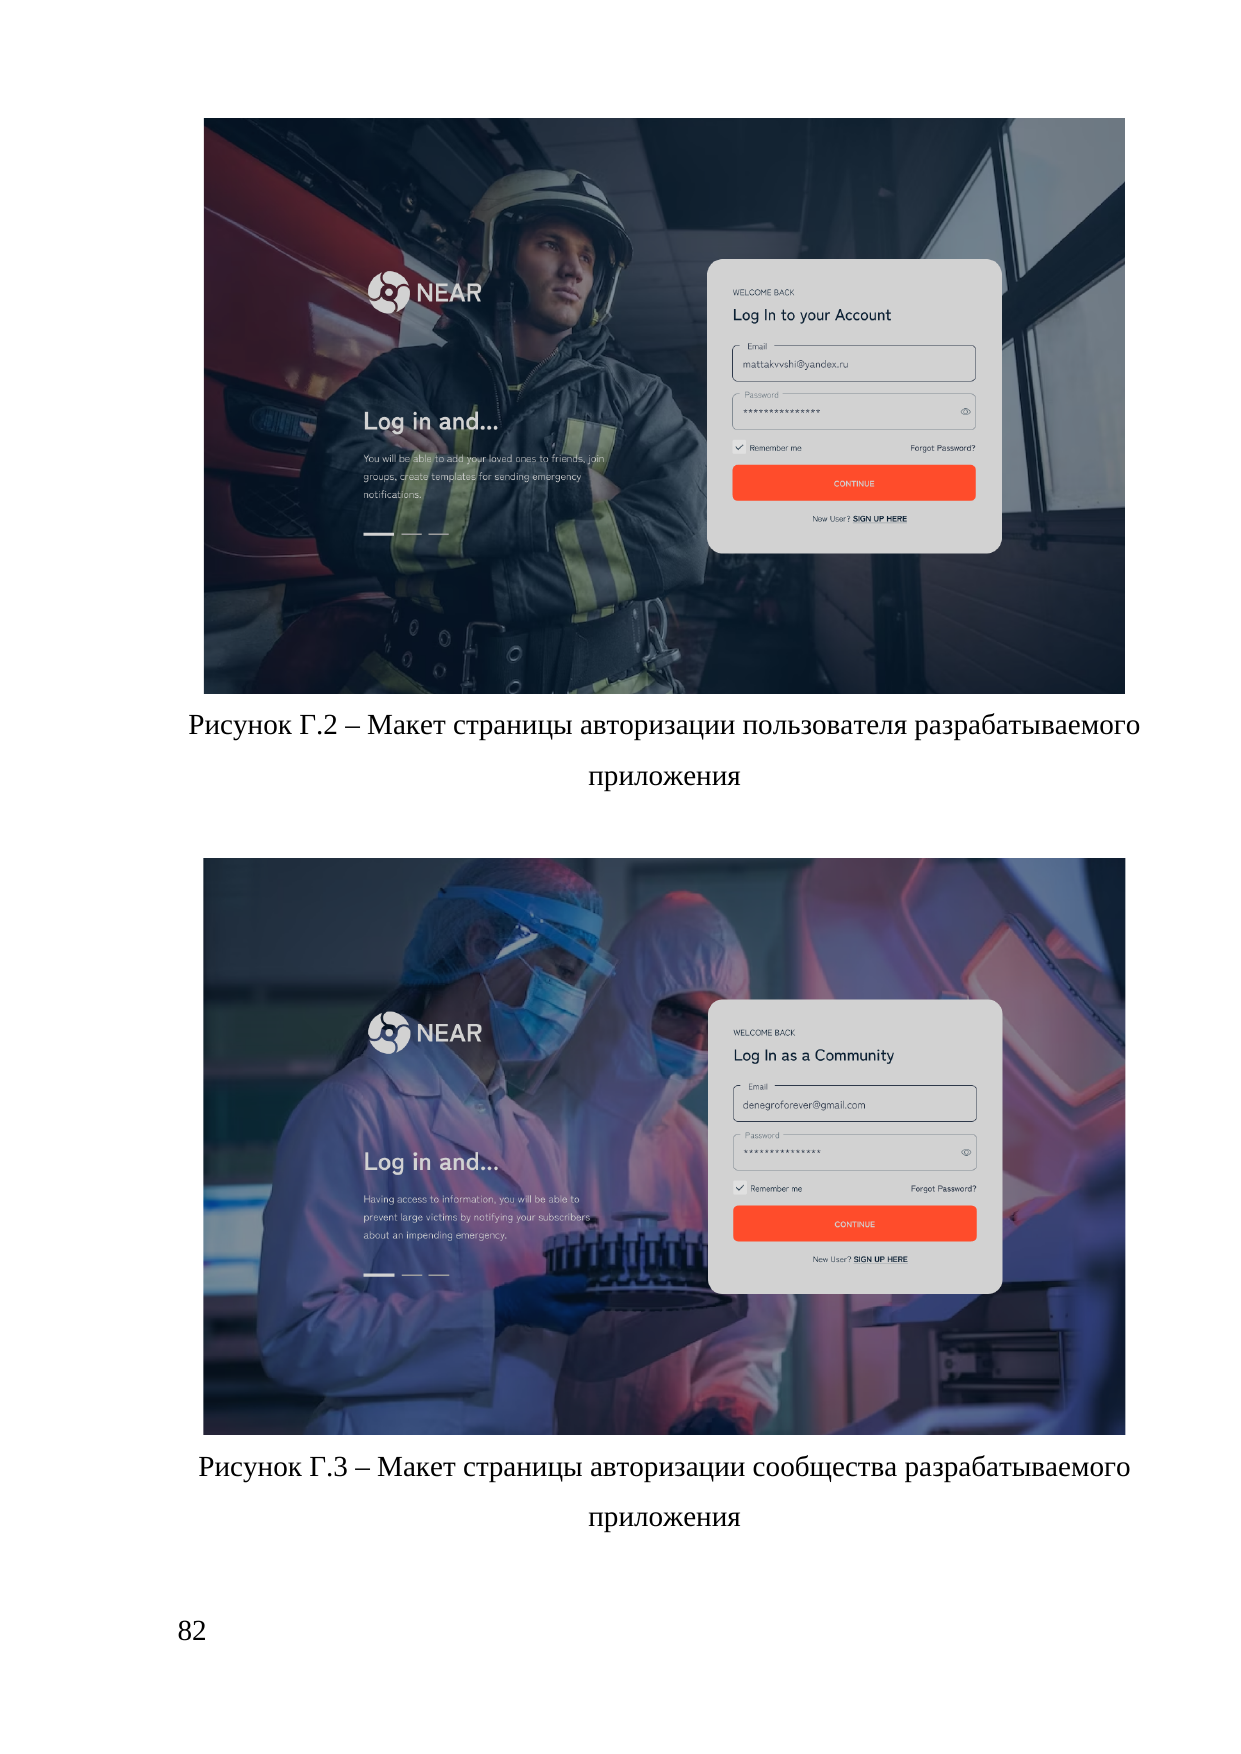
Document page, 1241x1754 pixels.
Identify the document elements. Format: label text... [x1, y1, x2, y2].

text Рисунок Г.2 – Макет страницы авторизации пользователя разрабатываемого приложения [177, 707, 1152, 791]
text Рисунок Г.3 – Макет страницы авторизации сообщества разрабатываемого приложения [177, 1449, 1152, 1533]
picture [203, 858, 1126, 1435]
picture [203, 118, 1125, 694]
